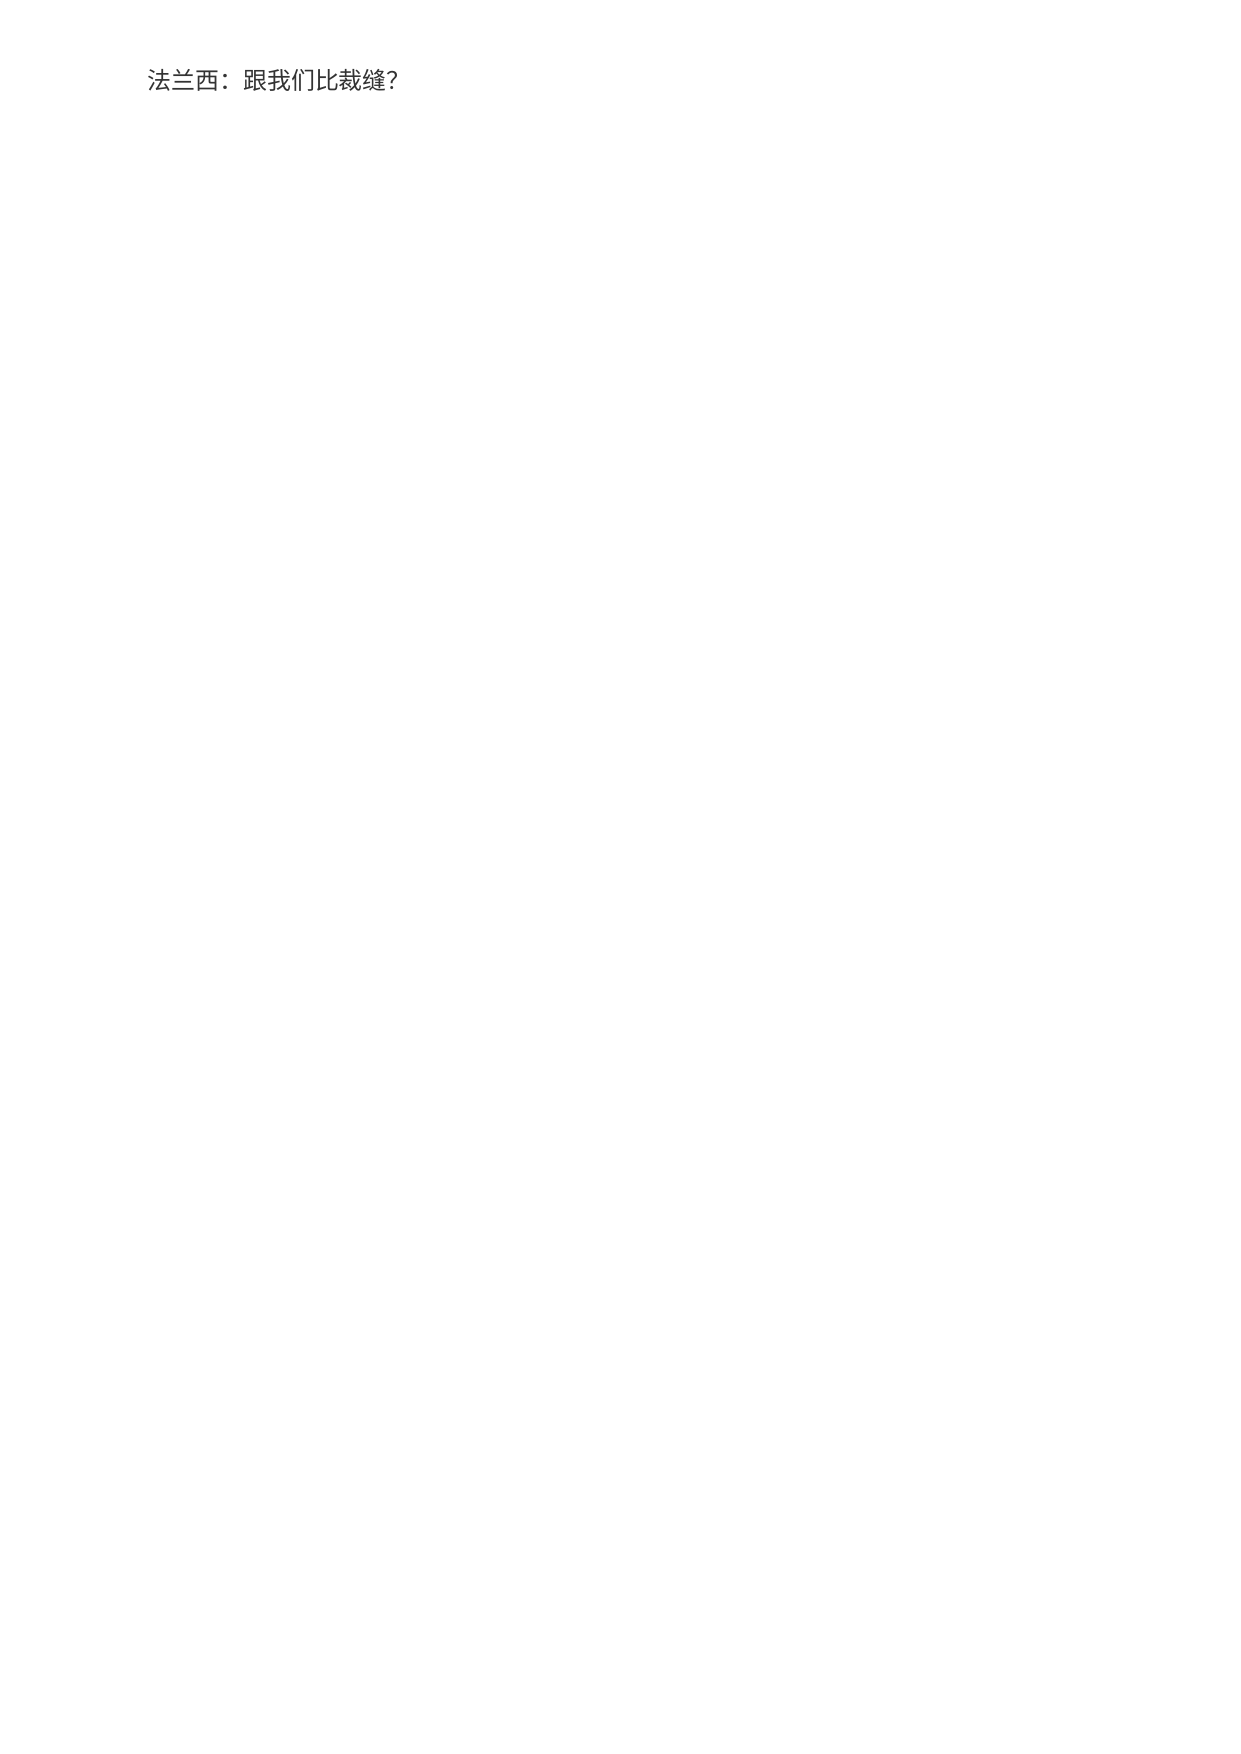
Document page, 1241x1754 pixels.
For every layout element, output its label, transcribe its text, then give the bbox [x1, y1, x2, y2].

text 法兰西：跟我们比裁缝？ [103, 45, 1137, 113]
